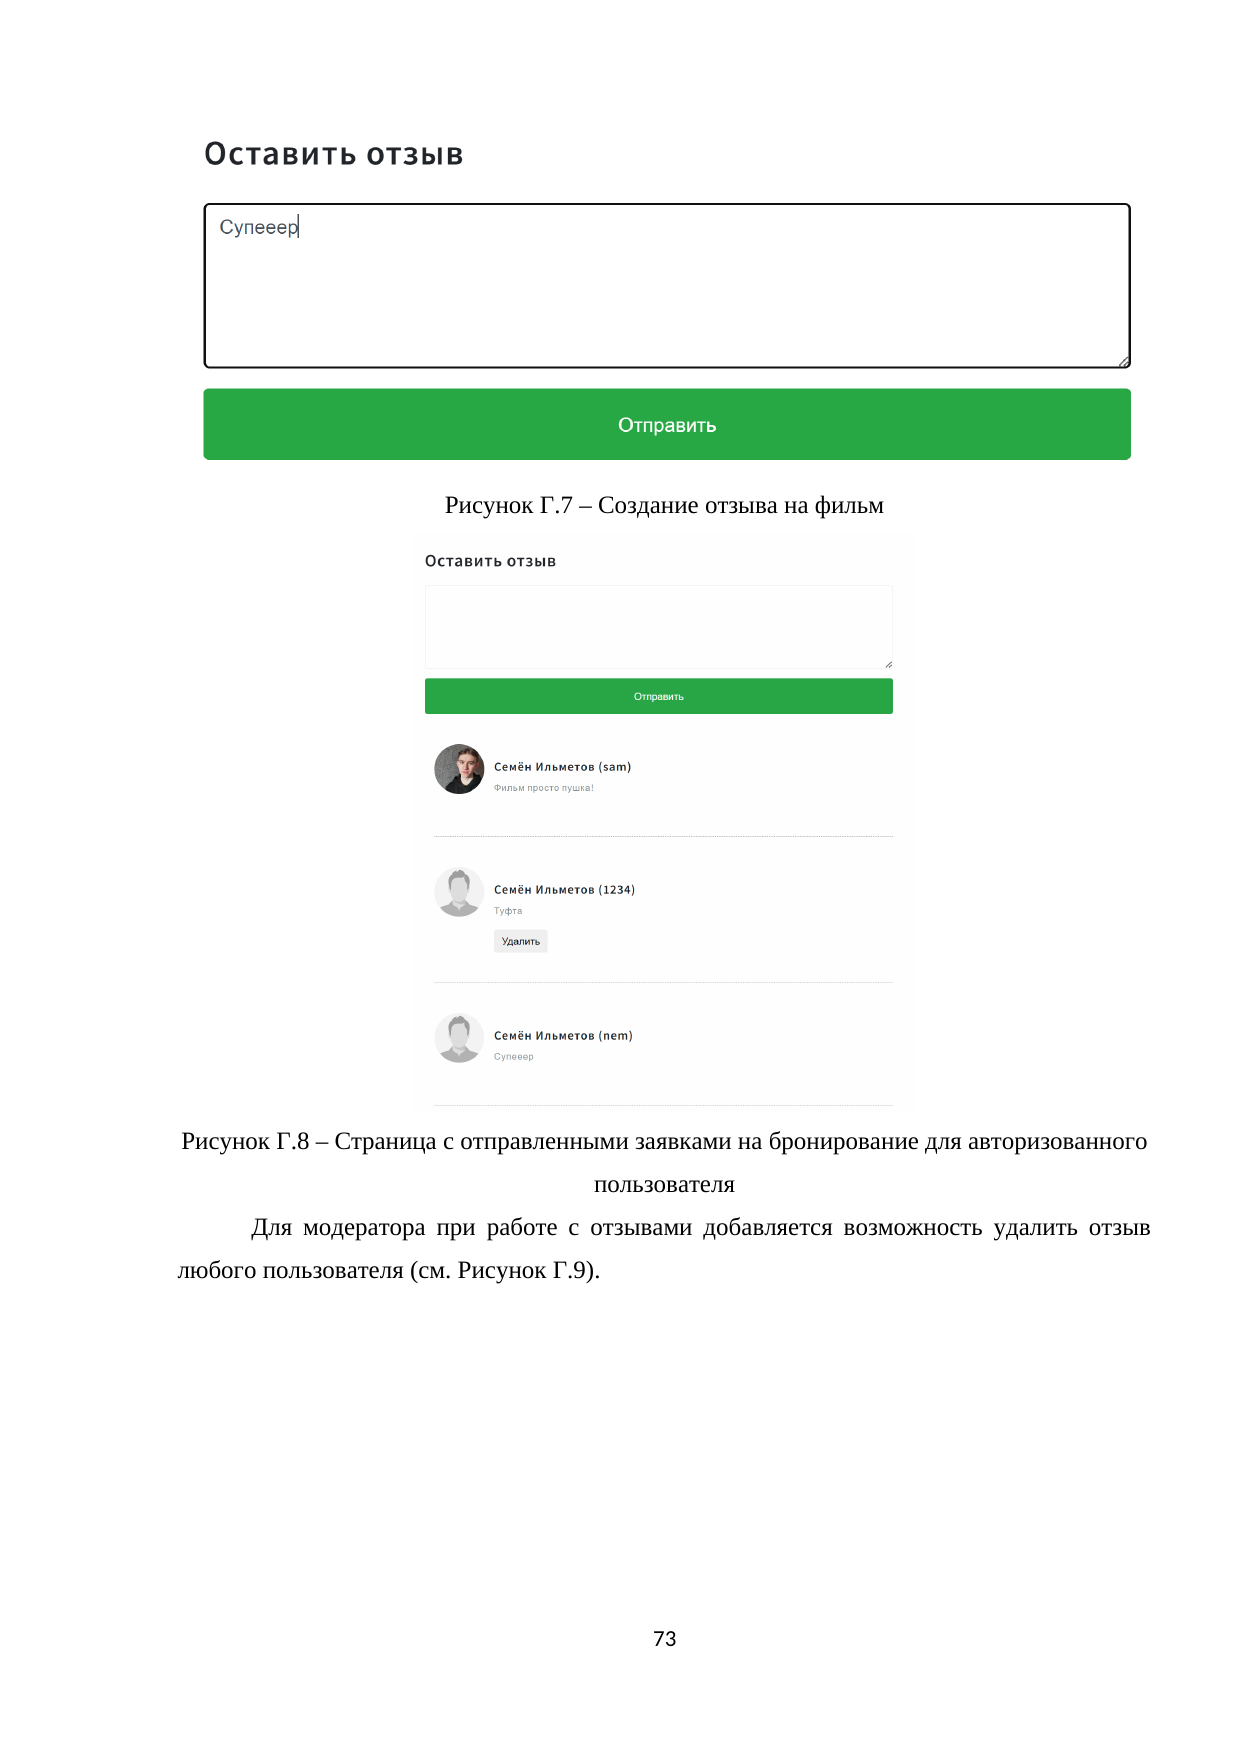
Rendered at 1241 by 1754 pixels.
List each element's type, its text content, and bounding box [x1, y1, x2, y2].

text Для модератора при работе с отзывами добавляется возможность удалить отзыв любого пользователя (см. Рисунок Г.9). [177, 1212, 1152, 1284]
text Рисунок Г.7 – Создание отзыва на фильм [177, 490, 1152, 519]
text Рисунок Г.8 – Страница с отправленными заявками на бронирование для авторизованного пользователя [177, 1126, 1152, 1198]
picture [413, 533, 915, 1112]
picture [177, 118, 1152, 476]
